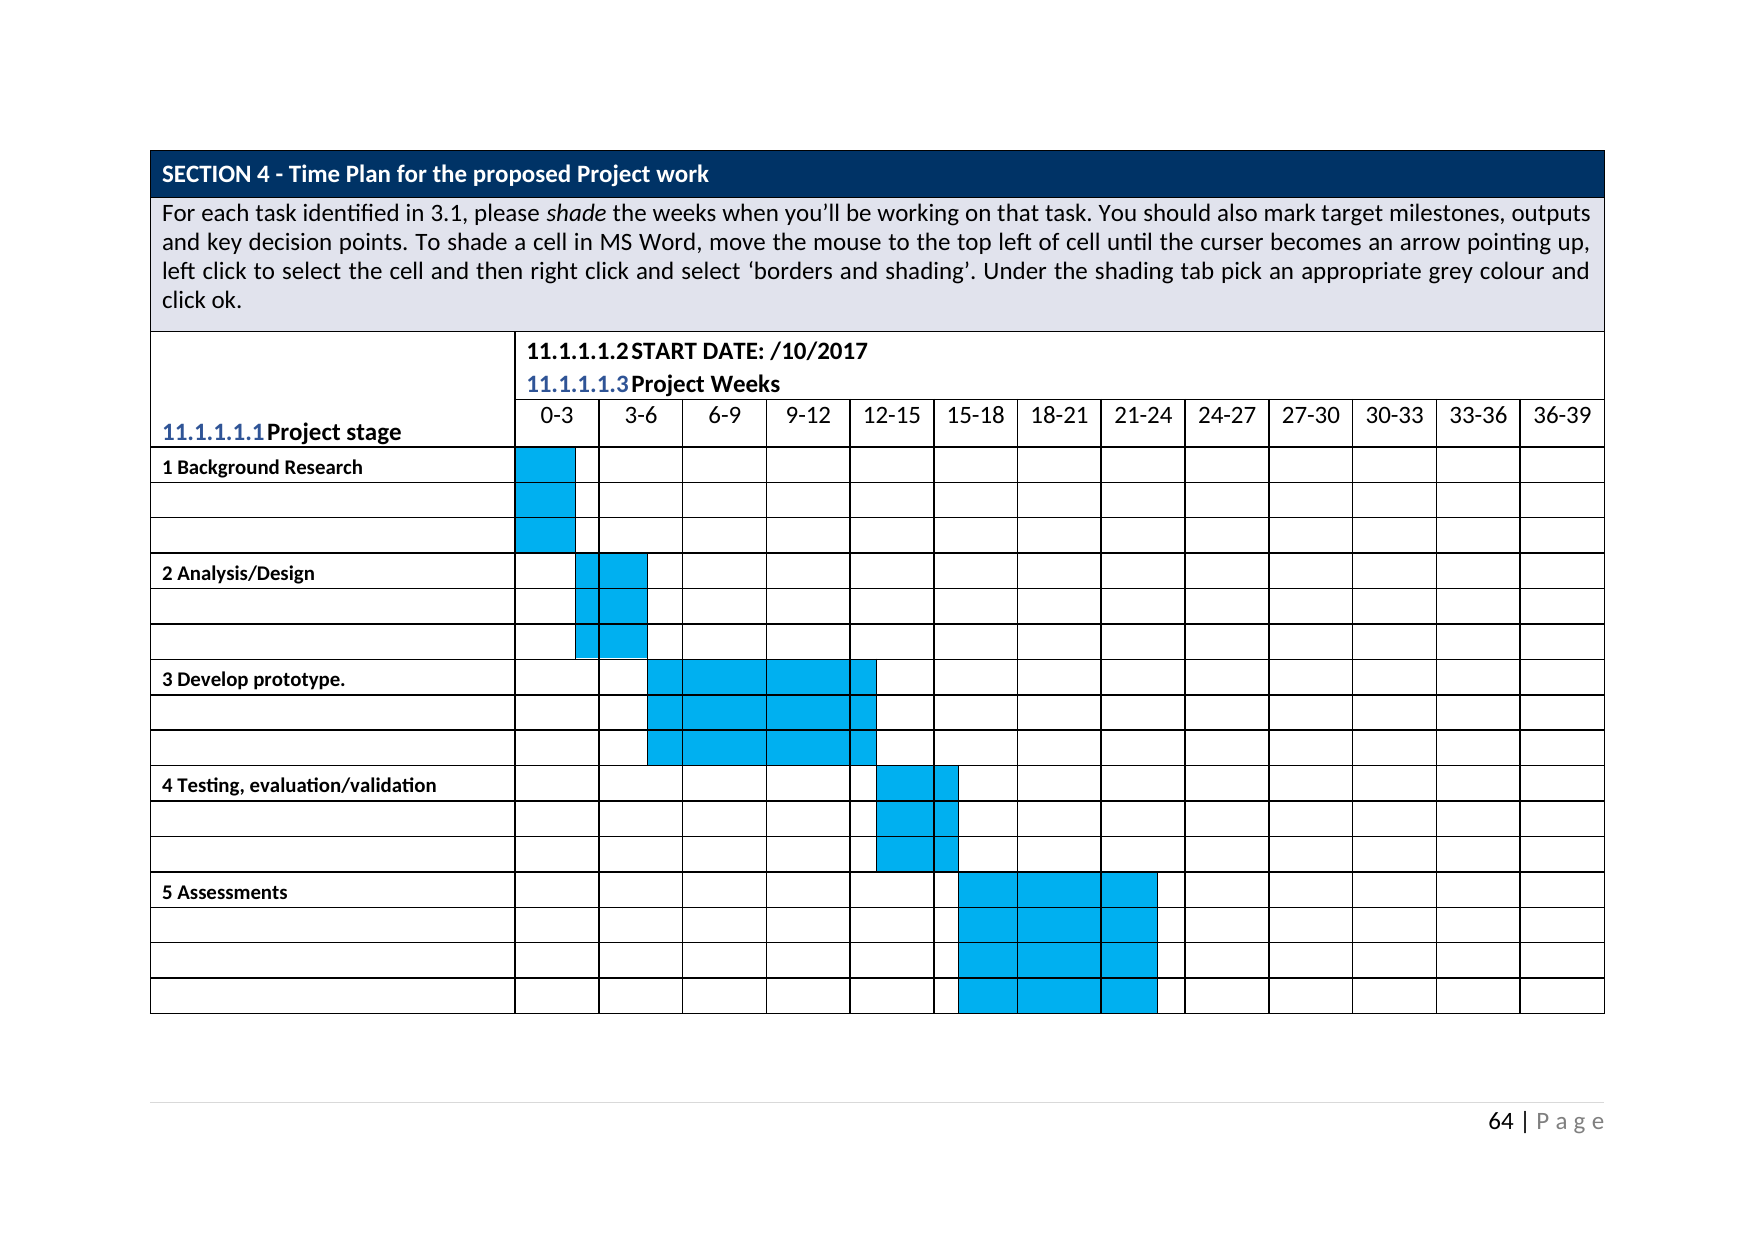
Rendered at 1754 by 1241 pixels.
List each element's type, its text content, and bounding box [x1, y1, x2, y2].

table_cell [1018, 554, 1100, 588]
table_cell [516, 802, 598, 836]
table_cell [1270, 731, 1352, 765]
table_cell [600, 731, 647, 765]
table_cell [935, 943, 958, 977]
table_cell [600, 766, 682, 800]
table_cell [877, 766, 933, 800]
table_cell [935, 979, 958, 1013]
table_cell [600, 696, 647, 729]
table_cell [648, 589, 682, 623]
table_cell [935, 554, 1017, 588]
table_cell [851, 908, 933, 942]
table_cell [935, 518, 1017, 552]
table_cell 6-9 [683, 400, 766, 446]
table_cell [877, 660, 933, 694]
table_cell [959, 873, 1017, 906]
table_cell 27-30 [1270, 400, 1352, 446]
table_cell 21-24 [1102, 400, 1184, 446]
table_cell [1158, 908, 1184, 942]
table_cell [1353, 625, 1436, 658]
table_cell [1521, 518, 1604, 552]
table_cell [151, 979, 514, 1013]
table_cell [767, 518, 849, 552]
table_cell [1018, 766, 1100, 800]
table_cell [1158, 979, 1184, 1013]
table_cell [1270, 589, 1352, 623]
table_cell [1521, 908, 1604, 942]
table_cell [1437, 873, 1519, 906]
table_cell [851, 448, 933, 481]
table_cell [1102, 802, 1184, 836]
table_cell [851, 554, 933, 588]
table_cell [767, 589, 849, 623]
table_cell [1186, 625, 1268, 658]
table_cell [1521, 660, 1604, 694]
table_cell [959, 979, 1017, 1013]
table_cell [648, 660, 682, 694]
table_cell [767, 908, 849, 942]
table_cell [851, 660, 876, 694]
table_cell [935, 589, 1017, 623]
table_cell [516, 660, 598, 694]
table_cell [516, 837, 598, 871]
table_cell [683, 766, 766, 800]
table_cell [767, 873, 849, 906]
table_cell [1158, 943, 1184, 977]
table_cell [1521, 837, 1604, 871]
table_cell [767, 837, 849, 871]
table_cell [600, 589, 647, 623]
table_cell [1018, 731, 1100, 765]
table_cell [935, 837, 958, 871]
table_cell [516, 518, 575, 552]
table_cell [935, 448, 1017, 481]
table_cell [767, 625, 849, 658]
table_cell [1437, 731, 1519, 765]
table_cell [1018, 518, 1100, 552]
table_cell [516, 589, 575, 623]
table_cell [1270, 802, 1352, 836]
table_cell [1102, 766, 1184, 800]
table_cell [1521, 448, 1604, 481]
table_cell 36-39 [1521, 400, 1604, 446]
table_cell [600, 554, 647, 588]
table_cell [1353, 731, 1436, 765]
table_cell [1186, 518, 1268, 552]
table_cell [683, 625, 766, 658]
table_cell [1102, 554, 1184, 588]
table_cell [767, 802, 849, 836]
table_cell [1270, 837, 1352, 871]
table_cell [648, 696, 682, 729]
table_cell 12-15 [851, 400, 933, 446]
table_cell 15-18 [935, 400, 1017, 446]
table_cell [767, 483, 849, 517]
table_cell [1437, 837, 1519, 871]
table_cell [648, 554, 682, 588]
table_cell [151, 696, 514, 729]
table_cell [1186, 837, 1268, 871]
table_cell 2 Analysis/Design [151, 554, 514, 588]
table_cell [959, 802, 1017, 836]
table_cell [1018, 873, 1100, 906]
table_cell [959, 766, 1017, 800]
table_cell [600, 518, 682, 552]
table_cell [151, 802, 514, 836]
table_cell [767, 448, 849, 481]
table_cell [1018, 979, 1100, 1013]
table_cell [1186, 696, 1268, 729]
table_cell [877, 802, 933, 836]
table_cell [516, 483, 575, 517]
table_cell [1102, 837, 1184, 871]
table_cell [683, 696, 766, 729]
table_cell 30-33 [1353, 400, 1436, 446]
table_cell 1 Background Research [151, 448, 514, 481]
table_cell [1270, 979, 1352, 1013]
table_cell [600, 943, 682, 977]
table_cell [151, 908, 514, 942]
table_cell [1102, 660, 1184, 694]
table_cell [1186, 802, 1268, 836]
table_cell [683, 554, 766, 588]
table_cell [1186, 731, 1268, 765]
table_cell [1437, 518, 1519, 552]
table_cell [851, 873, 933, 906]
table_cell [935, 802, 958, 836]
table_cell [1186, 979, 1268, 1013]
table_cell [1102, 908, 1157, 942]
table_cell [516, 731, 598, 765]
table_cell [1353, 943, 1436, 977]
table_cell [1437, 625, 1519, 658]
table_cell [151, 837, 514, 871]
table_cell [1353, 766, 1436, 800]
table_cell 0-3 [516, 400, 598, 446]
table_cell [151, 483, 514, 517]
table_cell [1353, 908, 1436, 942]
table_cell [683, 802, 766, 836]
table_cell [1437, 660, 1519, 694]
table_cell Project stage [151, 332, 514, 446]
table_cell [1353, 554, 1436, 588]
table_cell [1521, 589, 1604, 623]
table_cell [151, 589, 514, 623]
table_cell [1437, 908, 1519, 942]
table_cell [516, 448, 575, 481]
table_cell [1353, 696, 1436, 729]
table_cell [1437, 766, 1519, 800]
table_cell [683, 731, 766, 765]
table_cell 3-6 [600, 400, 682, 446]
table_cell [600, 483, 682, 517]
table_cell [1018, 448, 1100, 481]
table_cell [576, 518, 598, 552]
table_cell [683, 660, 766, 694]
table_cell [600, 837, 682, 871]
table_cell [600, 448, 682, 481]
table_cell [1521, 483, 1604, 517]
table_cell [1158, 873, 1184, 906]
table_cell [151, 731, 514, 765]
table_cell [1186, 448, 1268, 481]
table_cell START DATE: /10/2017 Project Weeks [516, 332, 1604, 399]
table_cell [516, 908, 598, 942]
table_cell [767, 660, 849, 694]
table_cell [1270, 943, 1352, 977]
table_cell [877, 731, 933, 765]
table_cell [516, 554, 575, 588]
table_cell [1186, 483, 1268, 517]
table_cell [1102, 483, 1184, 517]
table_cell [935, 483, 1017, 517]
table_cell [1102, 589, 1184, 623]
table_cell [959, 943, 1017, 977]
table_cell [683, 448, 766, 481]
table_cell [1437, 802, 1519, 836]
table_cell [851, 518, 933, 552]
table_cell 18-21 [1018, 400, 1100, 446]
table_cell [1270, 483, 1352, 517]
table_cell [1102, 696, 1184, 729]
table_cell [1186, 908, 1268, 942]
table_cell [851, 979, 933, 1013]
table_cell [1521, 554, 1604, 588]
table_cell [1270, 625, 1352, 658]
table_cell [877, 696, 933, 729]
table_cell [516, 873, 598, 906]
table_cell [935, 873, 958, 906]
table_cell [1102, 873, 1157, 906]
table_cell [683, 908, 766, 942]
table_cell [600, 802, 682, 836]
table_cell [576, 589, 598, 623]
table_cell [600, 660, 647, 694]
table_cell [1270, 696, 1352, 729]
table_cell [935, 908, 958, 942]
table_cell [1270, 766, 1352, 800]
table_cell [1018, 908, 1100, 942]
table_cell [1018, 802, 1100, 836]
table_cell [851, 766, 876, 800]
table_cell [683, 979, 766, 1013]
table_cell [516, 766, 598, 800]
table_cell [1102, 518, 1184, 552]
table_cell [1353, 873, 1436, 906]
table_cell [1437, 696, 1519, 729]
table_cell [1018, 696, 1100, 729]
table_cell [1018, 625, 1100, 658]
table_cell [1270, 908, 1352, 942]
table_cell [1186, 554, 1268, 588]
table_cell [683, 837, 766, 871]
table_cell [1186, 873, 1268, 906]
table_cell [576, 448, 598, 481]
table_cell [1270, 518, 1352, 552]
table_cell [1186, 589, 1268, 623]
table_cell [767, 979, 849, 1013]
table_cell [151, 518, 514, 552]
table_cell [648, 731, 682, 765]
table_cell [1521, 766, 1604, 800]
table_cell [1018, 837, 1100, 871]
table_cell [851, 837, 876, 871]
table_cell [648, 625, 682, 658]
table_cell [935, 660, 1017, 694]
table_cell [576, 554, 598, 588]
table_cell [1437, 483, 1519, 517]
table_header SECTION 4 - Time Plan for the proposed Project work [151, 151, 1604, 197]
table_cell [516, 625, 575, 658]
table_cell [1018, 943, 1100, 977]
table_cell [1270, 554, 1352, 588]
table_cell [683, 873, 766, 906]
table_cell [935, 731, 1017, 765]
table_cell [1102, 625, 1184, 658]
table_cell [1521, 943, 1604, 977]
table_cell [1353, 802, 1436, 836]
table_cell 33-36 [1437, 400, 1519, 446]
table_cell [1353, 660, 1436, 694]
table_cell [683, 943, 766, 977]
table_cell [151, 943, 514, 977]
table_cell [1521, 979, 1604, 1013]
table_cell [1437, 943, 1519, 977]
table_cell [1018, 483, 1100, 517]
table_cell [877, 837, 933, 871]
table_cell [767, 731, 849, 765]
table_cell [600, 979, 682, 1013]
table_cell 24-27 [1186, 400, 1268, 446]
table_cell [851, 625, 933, 658]
table_cell [1186, 943, 1268, 977]
table_cell [1521, 696, 1604, 729]
table_cell [851, 589, 933, 623]
table_cell [1186, 766, 1268, 800]
table_cell [1353, 979, 1436, 1013]
table_cell [851, 483, 933, 517]
table_cell [576, 483, 598, 517]
table_cell [600, 908, 682, 942]
table_cell For each task identified in 3.1, please shade the weeks when you’ll be working on that task. You should also mark target milestones, outputs and key decision points. To shade a cell in MS Word, move the mouse to the top left of cell until the curser becomes an arrow pointing up, left click to select the cell and then right click and select ‘borders and shading’. Under the shading tab pick an appropriate grey colour and click ok. [151, 198, 1604, 331]
table_cell [767, 554, 849, 588]
table_cell [767, 696, 849, 729]
table_cell [1521, 873, 1604, 906]
table_cell [767, 766, 849, 800]
table_cell [959, 908, 1017, 942]
table_cell [576, 625, 598, 658]
table_cell [1437, 554, 1519, 588]
table_cell [600, 873, 682, 906]
table_cell [1270, 448, 1352, 481]
table_cell [935, 625, 1017, 658]
table_cell [1270, 660, 1352, 694]
table_cell [1102, 731, 1184, 765]
table_cell [683, 589, 766, 623]
table_cell [1353, 448, 1436, 481]
table_cell [935, 696, 1017, 729]
table_cell [935, 766, 958, 800]
table_cell [1102, 943, 1157, 977]
table_cell [851, 802, 876, 836]
table_cell [1270, 873, 1352, 906]
table_cell [1437, 448, 1519, 481]
table_cell [516, 979, 598, 1013]
table_cell [1186, 660, 1268, 694]
table_cell [851, 696, 876, 729]
table_cell [1521, 802, 1604, 836]
table_cell [959, 837, 1017, 871]
table_cell [1521, 625, 1604, 658]
table_cell [1353, 483, 1436, 517]
table_cell [1353, 518, 1436, 552]
table_cell [1437, 979, 1519, 1013]
table_cell [1102, 979, 1157, 1013]
table_cell [516, 943, 598, 977]
table_cell [851, 731, 876, 765]
table_cell [1437, 589, 1519, 623]
table_cell 9-12 [767, 400, 849, 446]
table_cell [851, 943, 933, 977]
table_cell [1521, 731, 1604, 765]
table_cell [516, 696, 598, 729]
table_cell [1102, 448, 1184, 481]
table_cell [1018, 660, 1100, 694]
table_cell [600, 625, 647, 658]
table_cell [1353, 589, 1436, 623]
table_cell [151, 625, 514, 658]
table_cell [1018, 589, 1100, 623]
table_cell 3 Develop prototype. [151, 660, 514, 694]
table_cell [683, 483, 766, 517]
table_cell 4 Testing, evaluation/validation [151, 766, 514, 800]
table_cell [683, 518, 766, 552]
table_cell [1353, 837, 1436, 871]
table_cell 5 Assessments [151, 873, 514, 906]
table_cell [767, 943, 849, 977]
